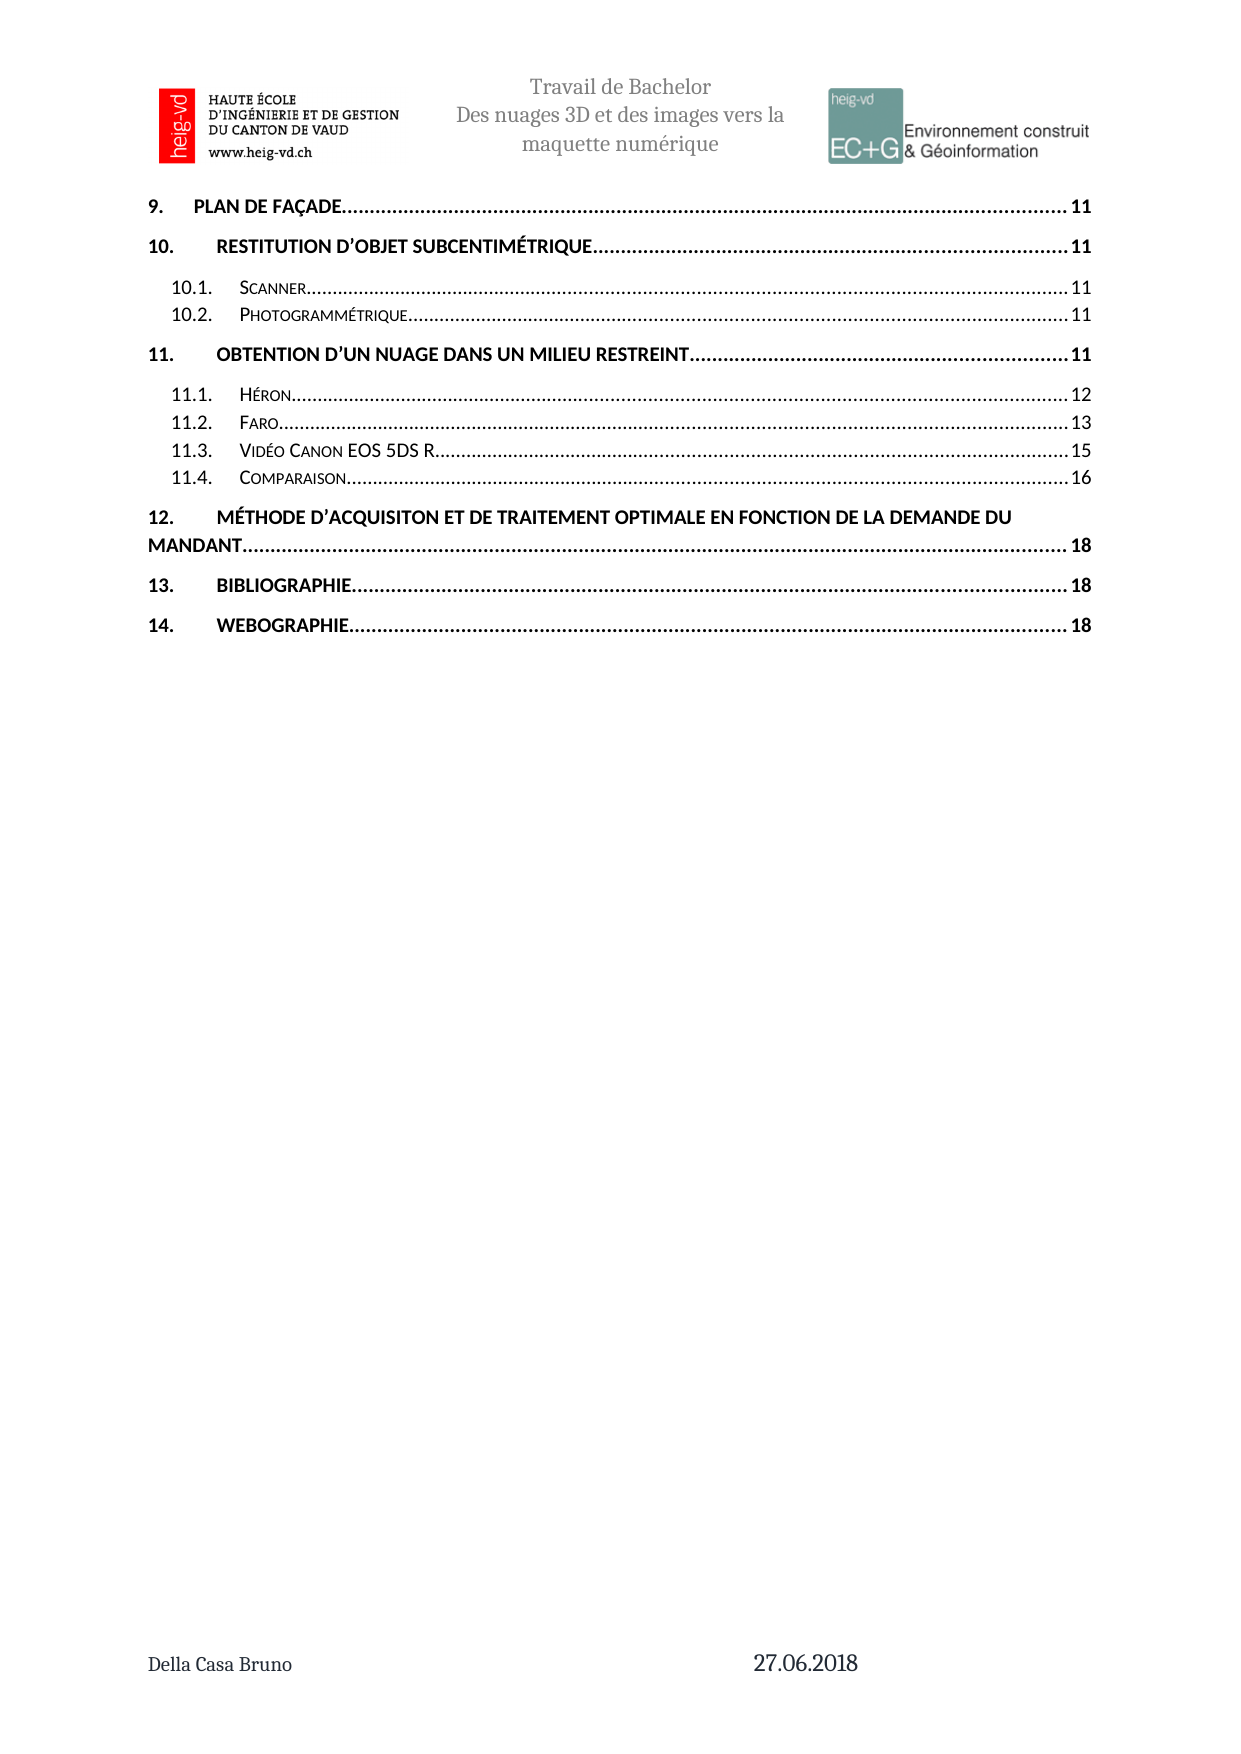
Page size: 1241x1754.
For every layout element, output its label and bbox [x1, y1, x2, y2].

picture [147, 87, 410, 165]
picture [827, 87, 1093, 165]
